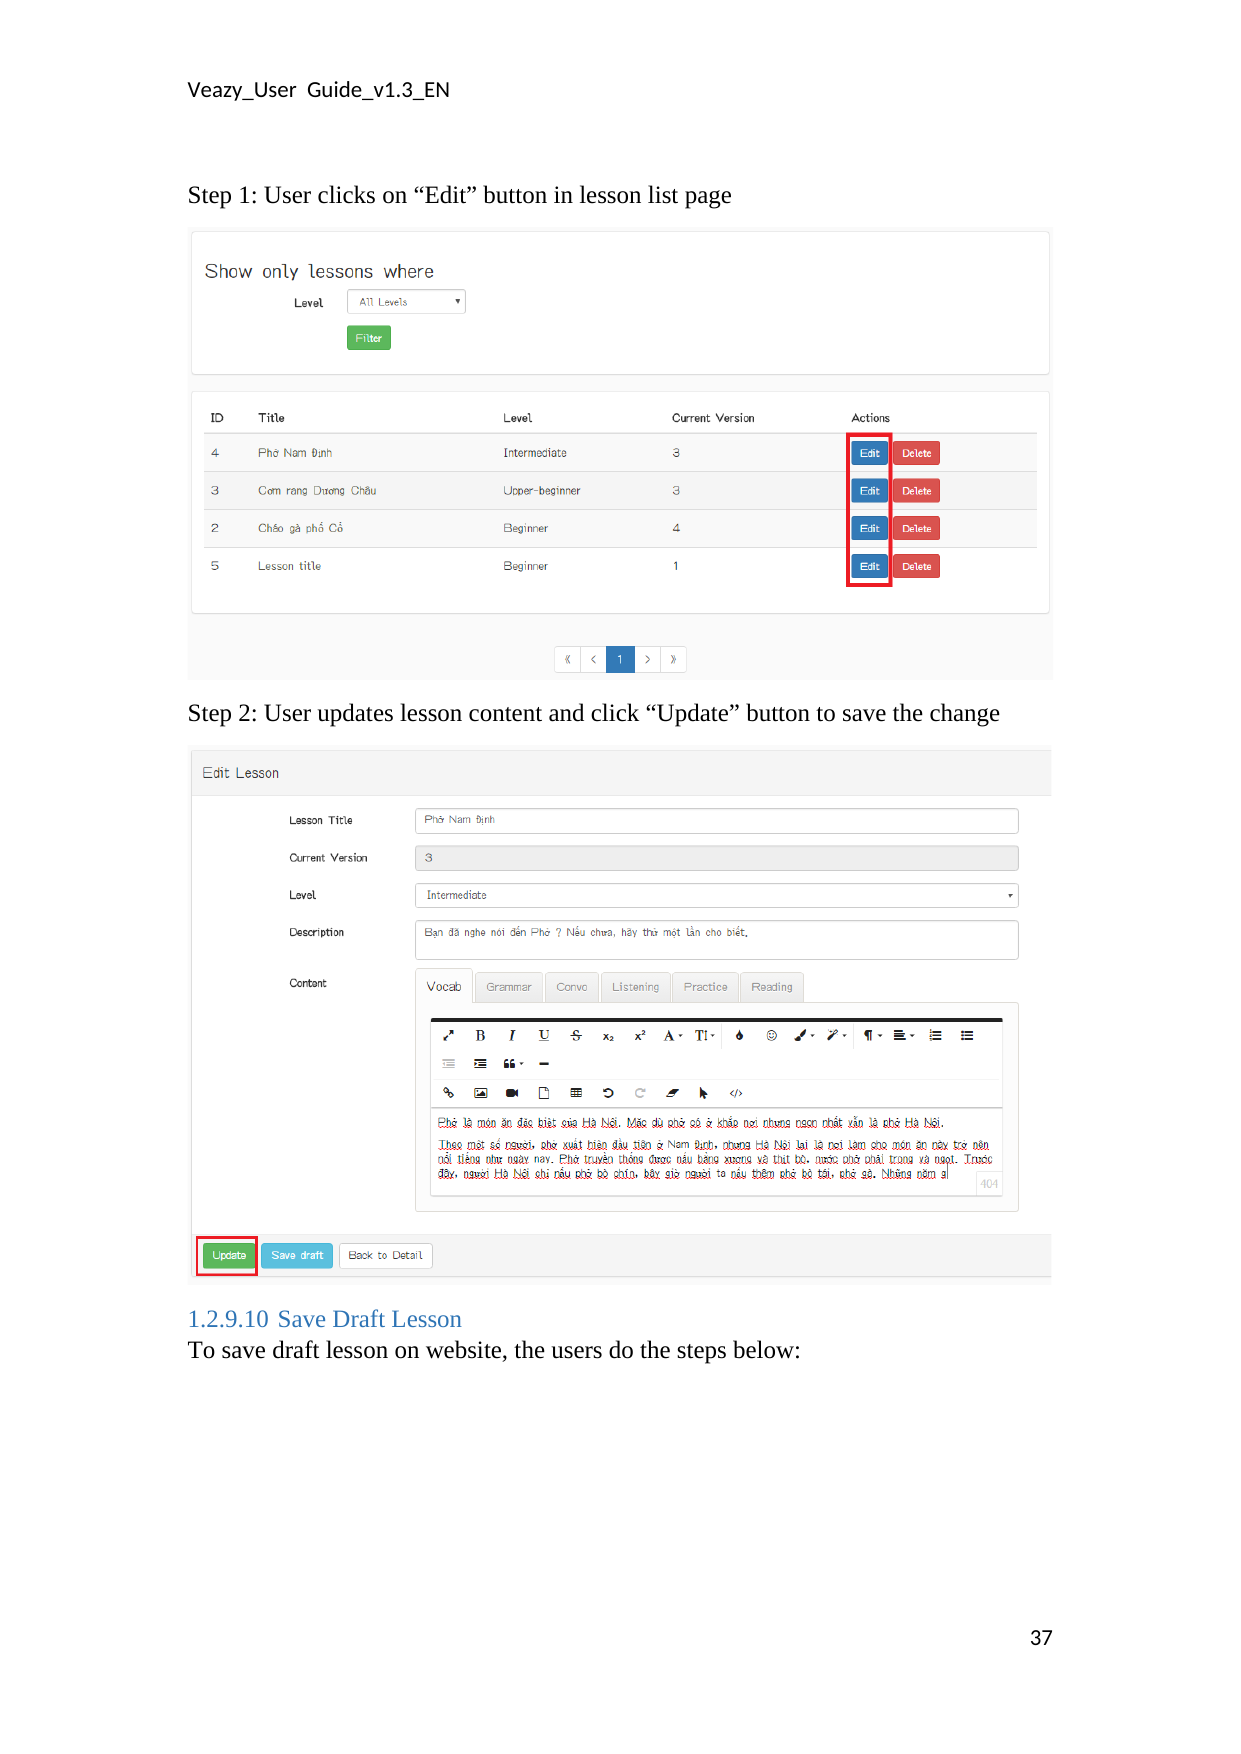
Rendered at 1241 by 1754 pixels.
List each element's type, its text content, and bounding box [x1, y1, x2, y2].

text To save draft lesson on website, the users do the steps below: [187, 1335, 1053, 1363]
picture [187, 227, 1054, 680]
subtitle Save Draft Lesson [187, 1304, 1053, 1332]
picture [187, 745, 1052, 1285]
text Step 2: User updates lesson content and click “Update” button to save the change [187, 698, 1053, 727]
text Step 1: User clicks on “Edit” button in lesson list page [187, 180, 1053, 209]
